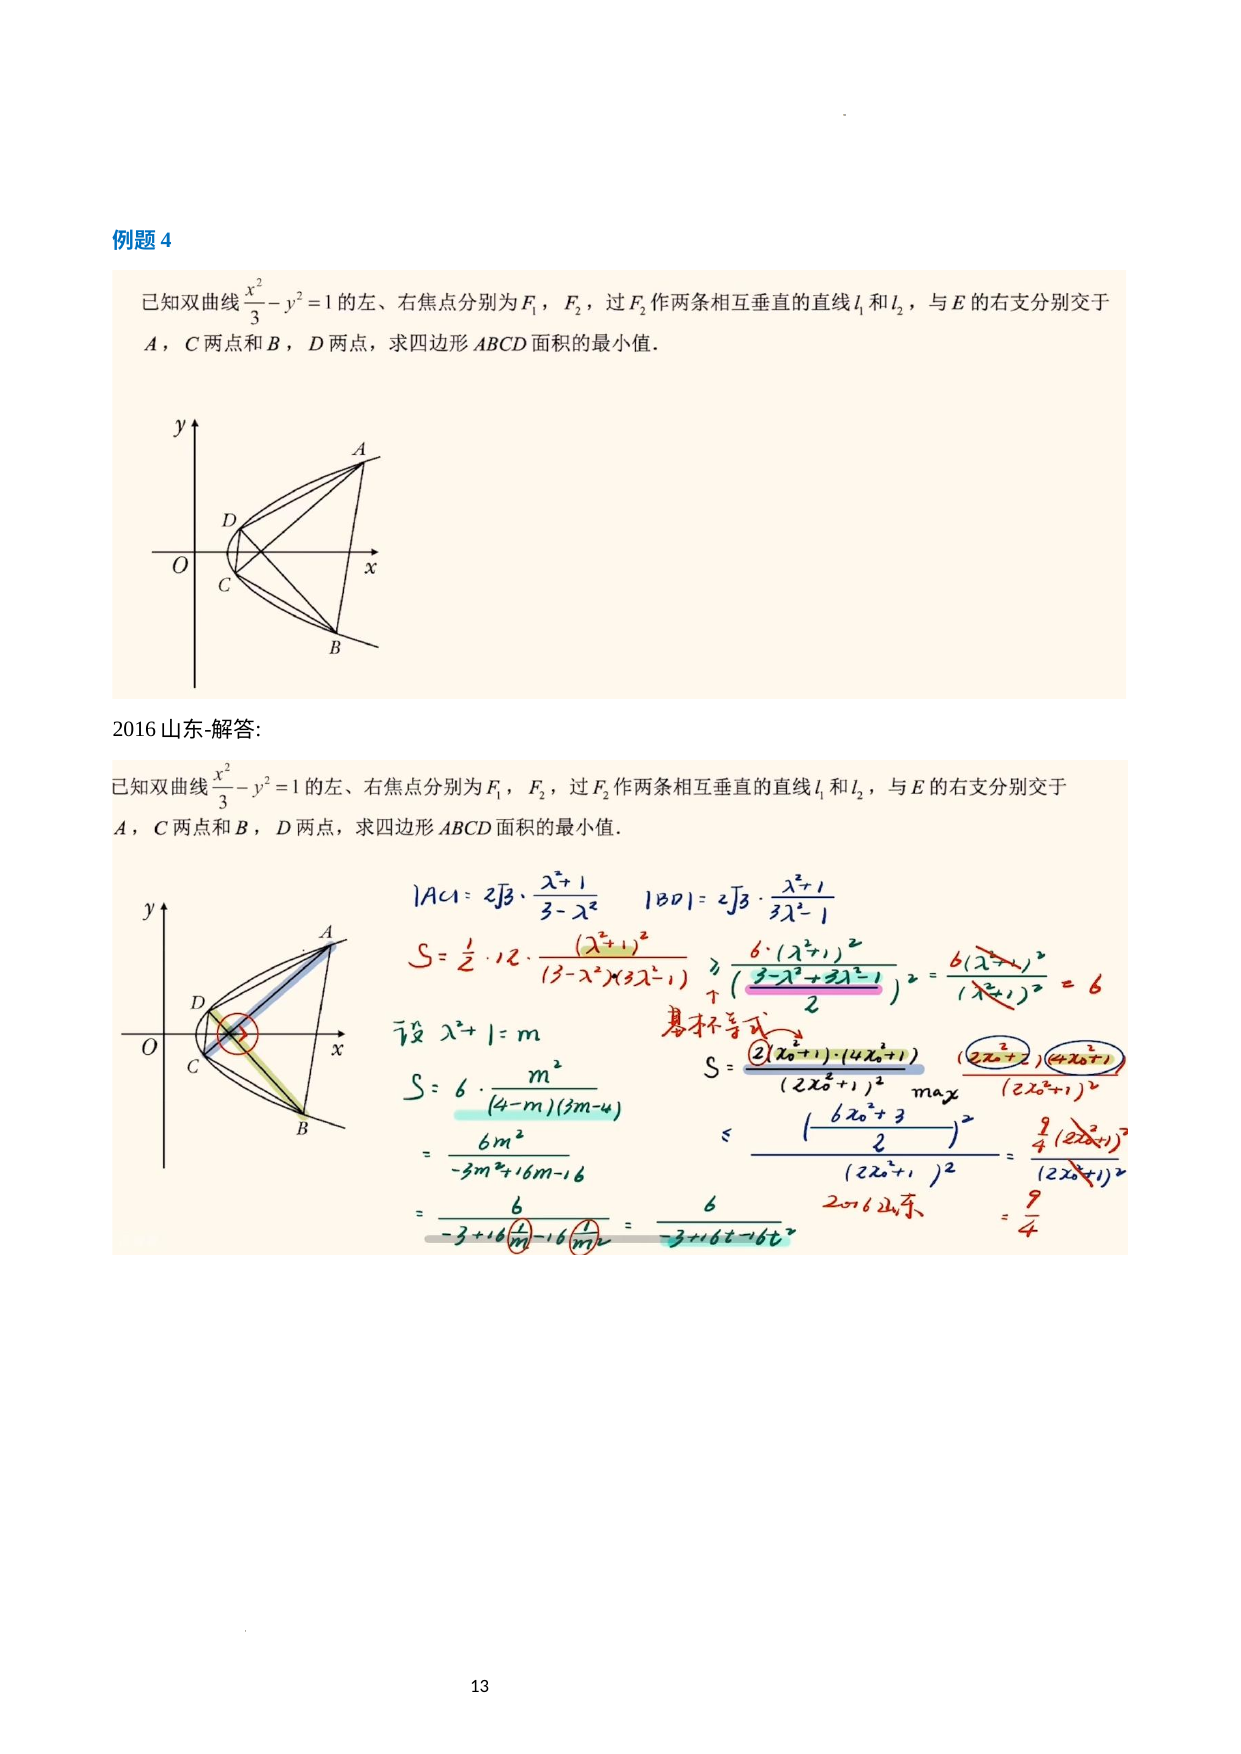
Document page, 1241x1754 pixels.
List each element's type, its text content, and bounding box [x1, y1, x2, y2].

picture [112, 270, 1127, 699]
text 2016山东-解答: [112, 712, 1128, 744]
text 例题4 [112, 223, 1128, 255]
picture [112, 760, 1128, 1255]
